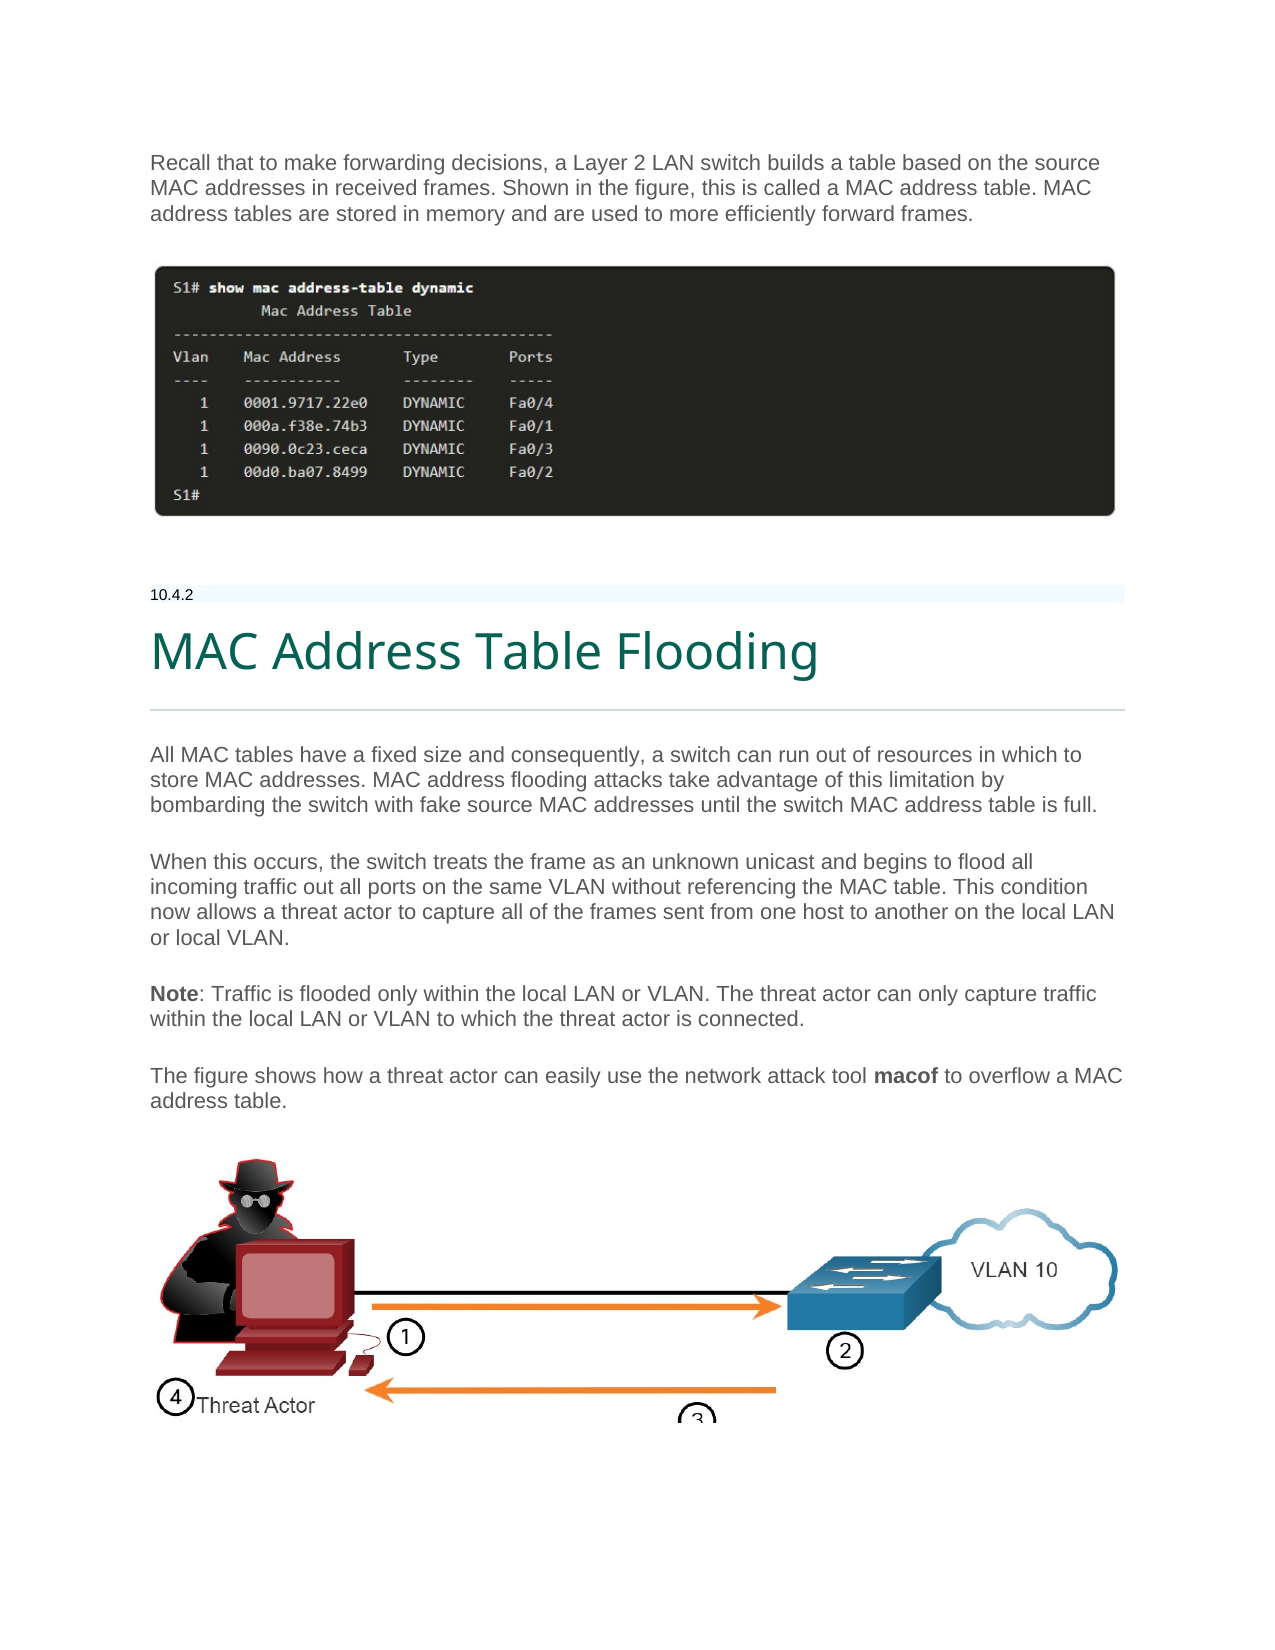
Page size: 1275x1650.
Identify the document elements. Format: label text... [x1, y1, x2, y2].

text Recall that to make forwarding decisions, a Layer 2 LAN switch builds a table based on the source MAC addresses in received frames. Shown in the figure, this is called a MAC address table. MAC address tables are stored in memory and are used to more efficiently forward frames. [150, 150, 1125, 226]
picture [150, 1144, 1125, 1423]
picture [150, 256, 1125, 520]
text When this occurs, the switch treats the frame as an unknown unicast and begins to flood all incoming traffic out all ports on the same VLAN without referencing the MAC table. This condition now allows a threat actor to capture all of the frames sent from one host to another on the local LAN or local VLAN. [150, 849, 1125, 949]
text The figure shows how a threat actor can easily use the network attack tool macof to overflow a MAC address table. [150, 1062, 1125, 1113]
text All MAC tables have a fixed size and consequently, a switch can run out of resources in which to store MAC addresses. MAC address flooding attacks take advantage of this limitation by bombarding the switch with fake source MAC addresses until the switch MAC address table is full. [150, 742, 1125, 817]
text MAC Address Table Flooding [150, 616, 1125, 709]
text 10.4.2 [150, 585, 1125, 603]
text Note: Traffic is flooded only within the local LAN or VLAN. The threat actor can only capture traffic within the local LAN or VLAN to which the threat actor is connected. [150, 981, 1125, 1031]
